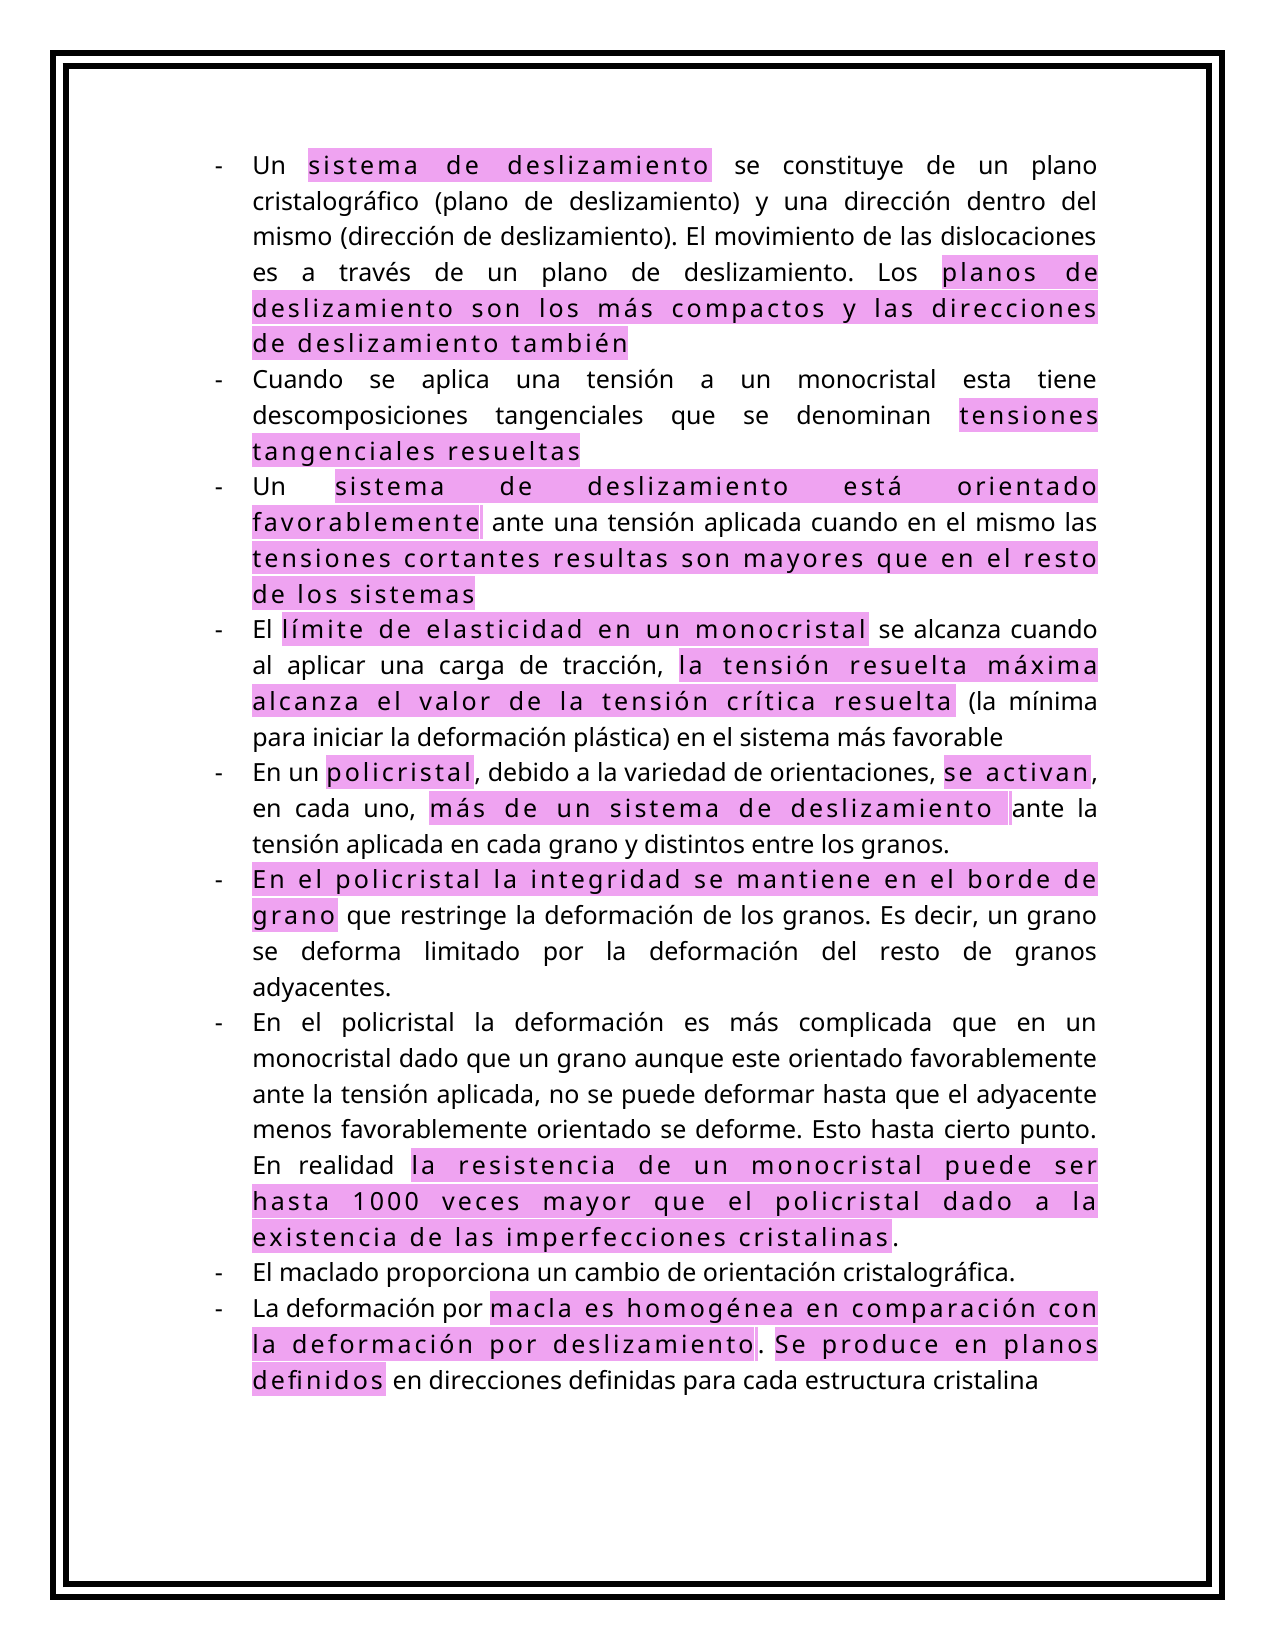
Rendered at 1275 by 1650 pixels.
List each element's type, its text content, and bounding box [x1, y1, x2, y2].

list Un sistema de deslizamiento está orientado favorablemente ante una tensión aplicada cuando en el mismo las tensiones cortantes resultas son mayores que en el resto de los sistemas [214, 469, 1098, 610]
list En el policristal la deformación es más complicada que en un monocristal dado que un grano aunque este orientado favorablemente ante la tensión aplicada, no se puede deformar hasta que el adyacente menos favorablemente orientado se deforme. Esto hasta cierto punto. En realidad la resistencia de un monocristal puede ser hasta 1000 veces mayor que el policristal dado a la existencia de las imperfecciones cristalinas. [214, 1005, 1098, 1253]
list Un sistema de deslizamiento se constituye de un plano cristalográfico (plano de deslizamiento) y una dirección dentro del mismo (dirección de deslizamiento). El movimiento de las dislocaciones es a través de un plano de deslizamiento. Los planos de deslizamiento son los más compactos y las direcciones de deslizamiento también [214, 147, 1098, 360]
list El maclado proporciona un cambio de orientación cristalográfica. [214, 1255, 1098, 1289]
list Cuando se aplica una tensión a un monocristal esta tiene descomposiciones tangenciales que se denominan tensiones tangenciales resueltas [214, 362, 1098, 467]
list La deformación por macla es homogénea en comparación con la deformación por deslizamiento. Se produce en planos definidos en direcciones definidas para cada estructura cristalina [214, 1291, 1098, 1396]
list En un policristal, debido a la variedad de orientaciones, se activan, en cada uno, más de un sistema de deslizamiento ante la tensión aplicada en cada grano y distintos entre los granos. [214, 755, 1098, 860]
list El límite de elasticidad en un monocristal se alcanza cuando al aplicar una carga de tracción, la tensión resuelta máxima alcanza el valor de la tensión crítica resuelta (la mínima para iniciar la deformación plástica) en el sistema más favorable [214, 612, 1098, 753]
list En el policristal la integridad se mantiene en el borde de grano que restringe la deformación de los granos. Es decir, un grano se deforma limitado por la deformación del resto de granos adyacentes. [214, 862, 1098, 1003]
